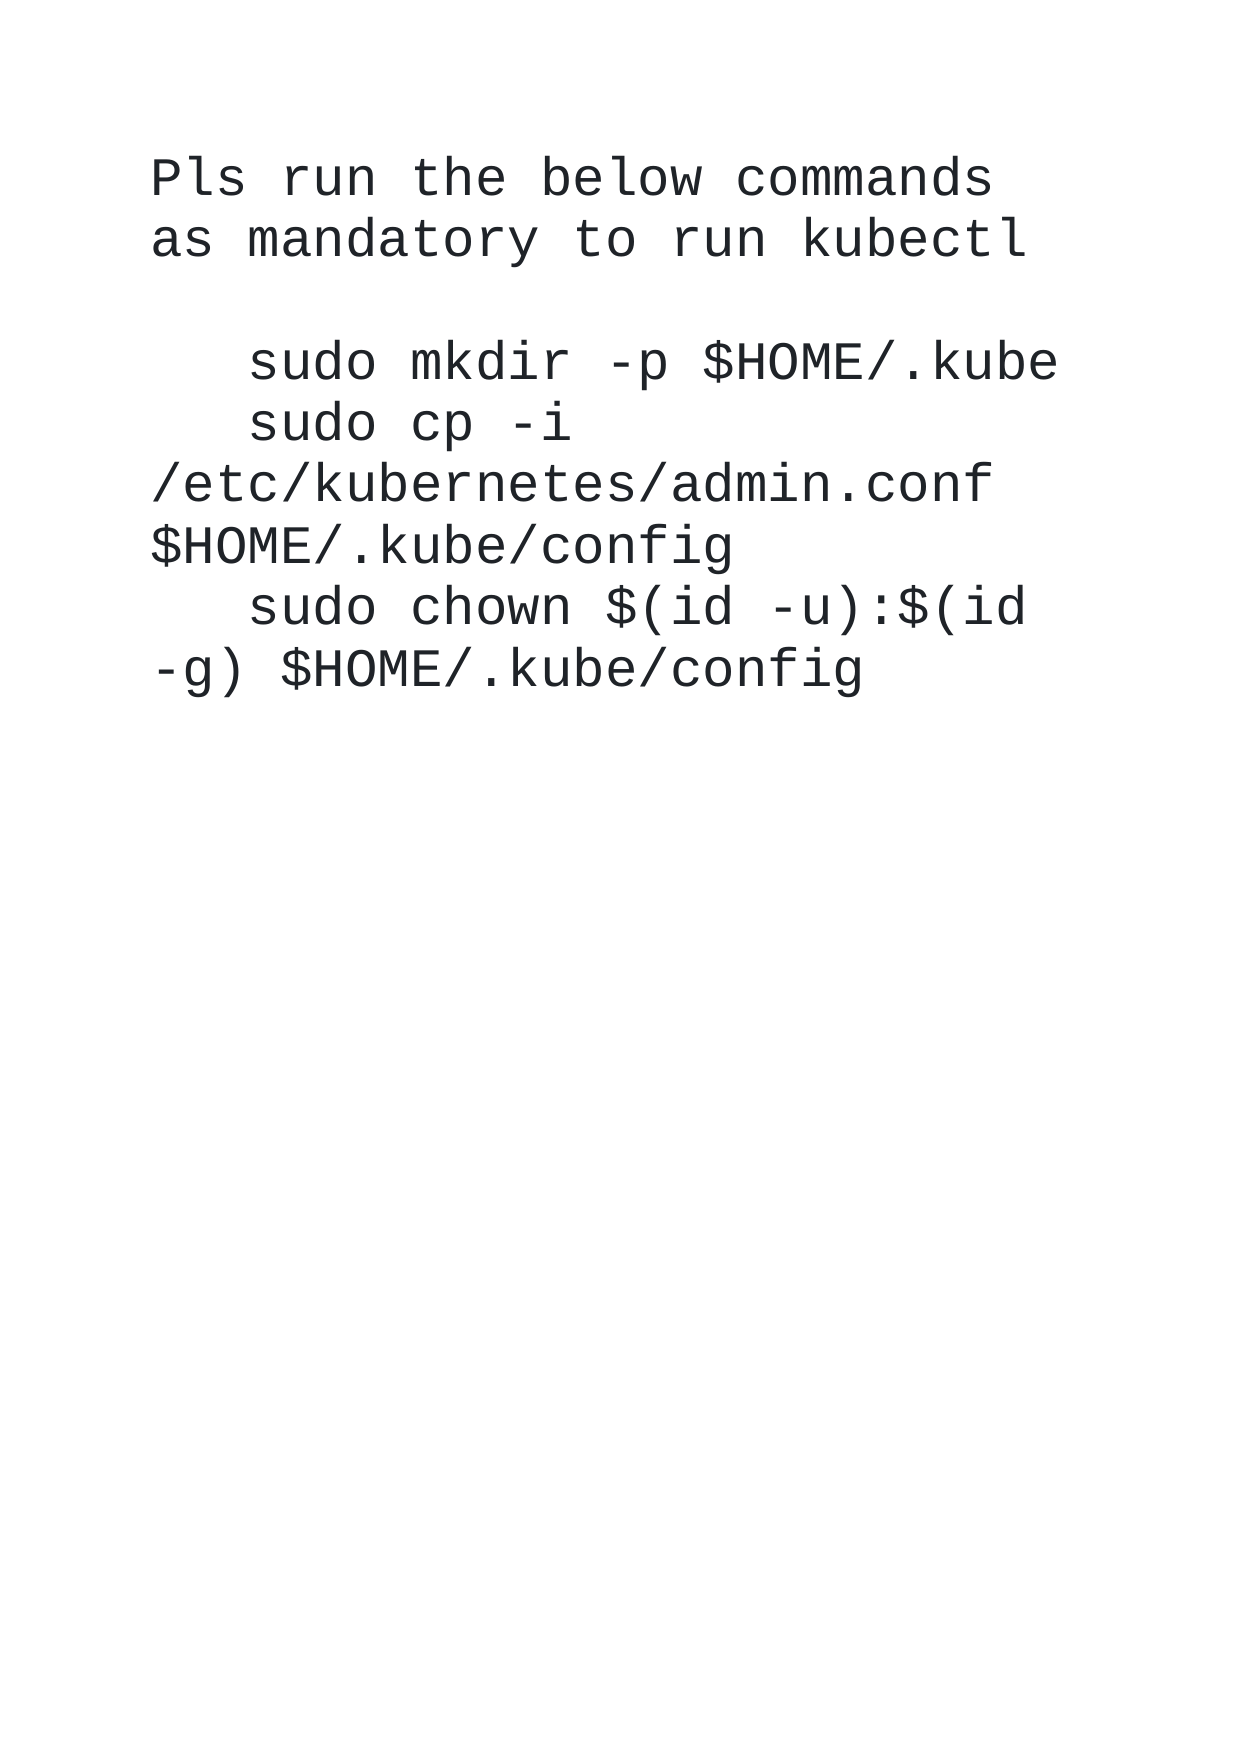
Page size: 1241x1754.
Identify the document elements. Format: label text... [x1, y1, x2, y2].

text Pls run the below commands as mandatory to run kubectl [150, 150, 1090, 273]
text sudo cp -i /etc/kubernetes/admin.conf $HOME/.kube/config [150, 395, 1090, 579]
text sudo mkdir -p $HOME/.kube [150, 334, 1090, 395]
text sudo chown $(id -u):$(id -g) $HOME/.kube/config [150, 579, 1090, 702]
